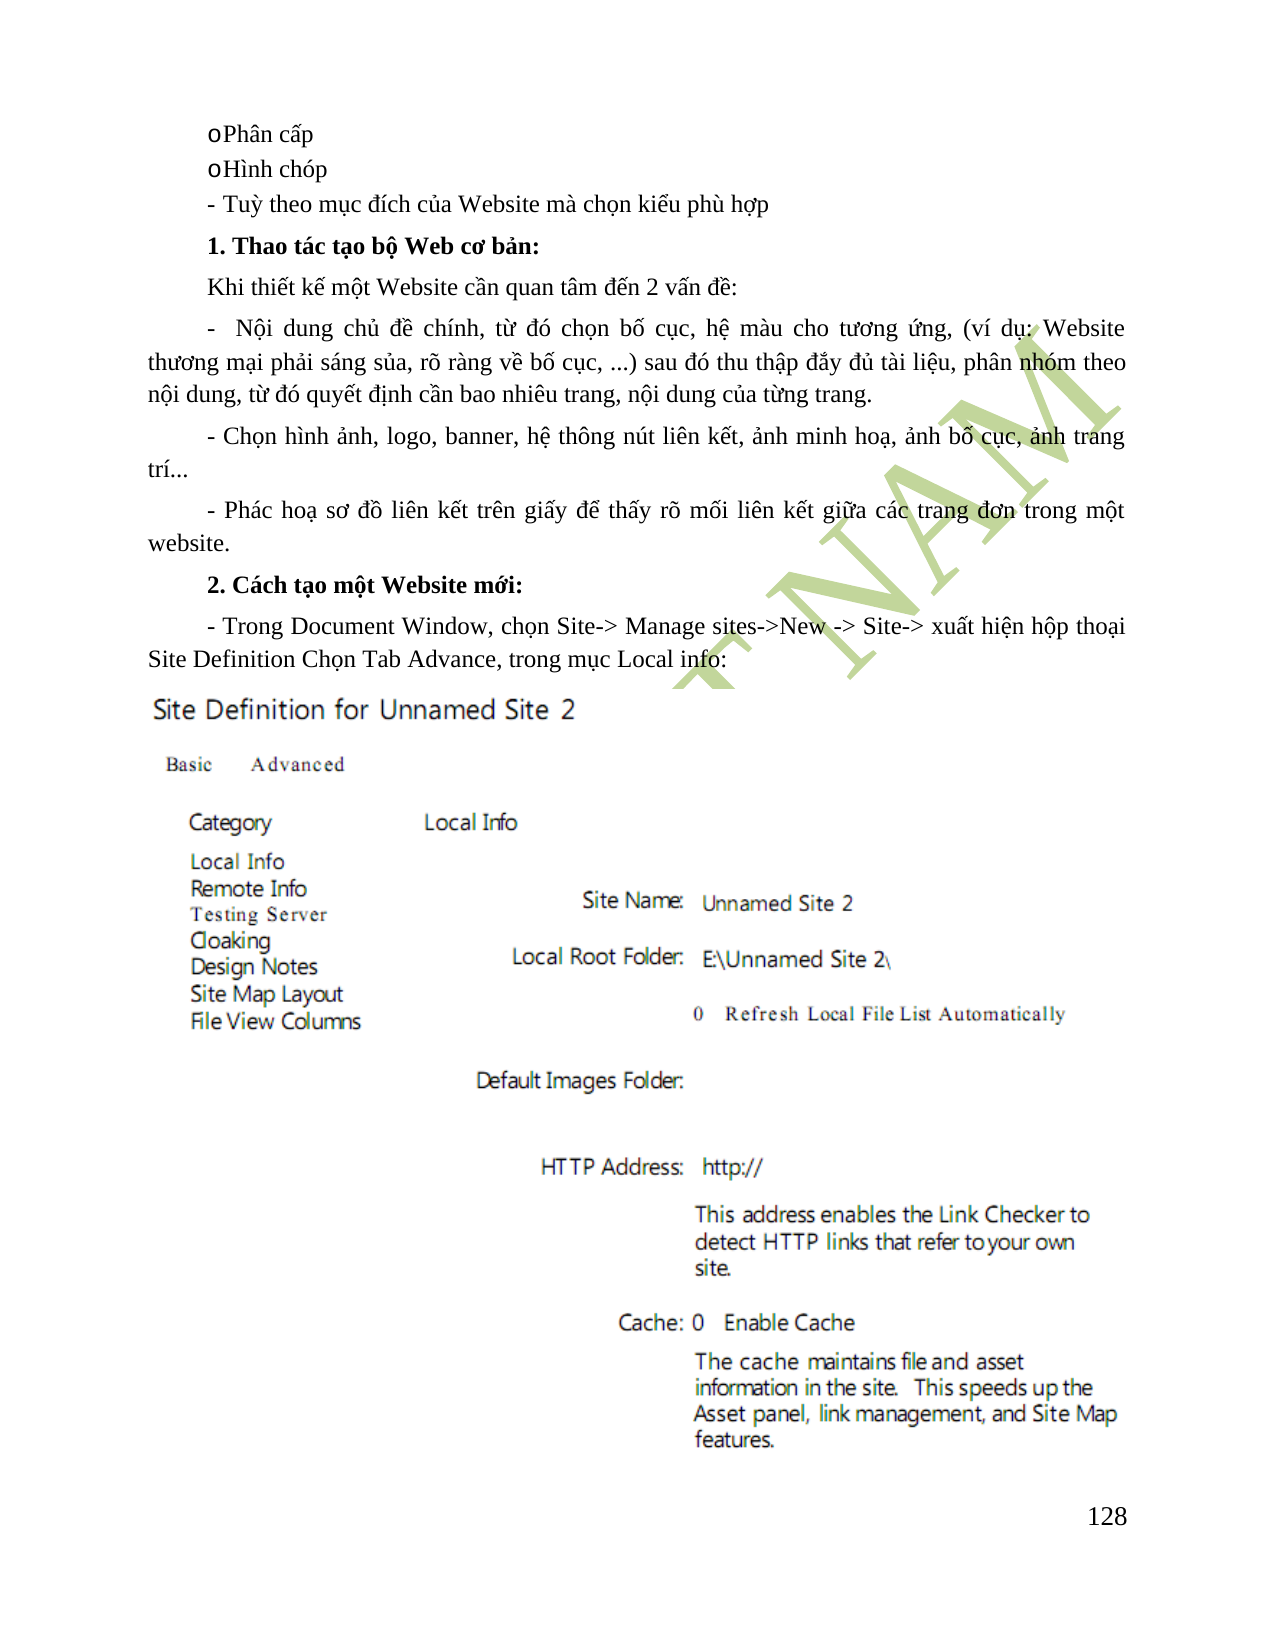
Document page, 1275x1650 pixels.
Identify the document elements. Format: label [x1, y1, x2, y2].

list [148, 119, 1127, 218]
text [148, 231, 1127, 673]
picture [147, 689, 1123, 1459]
